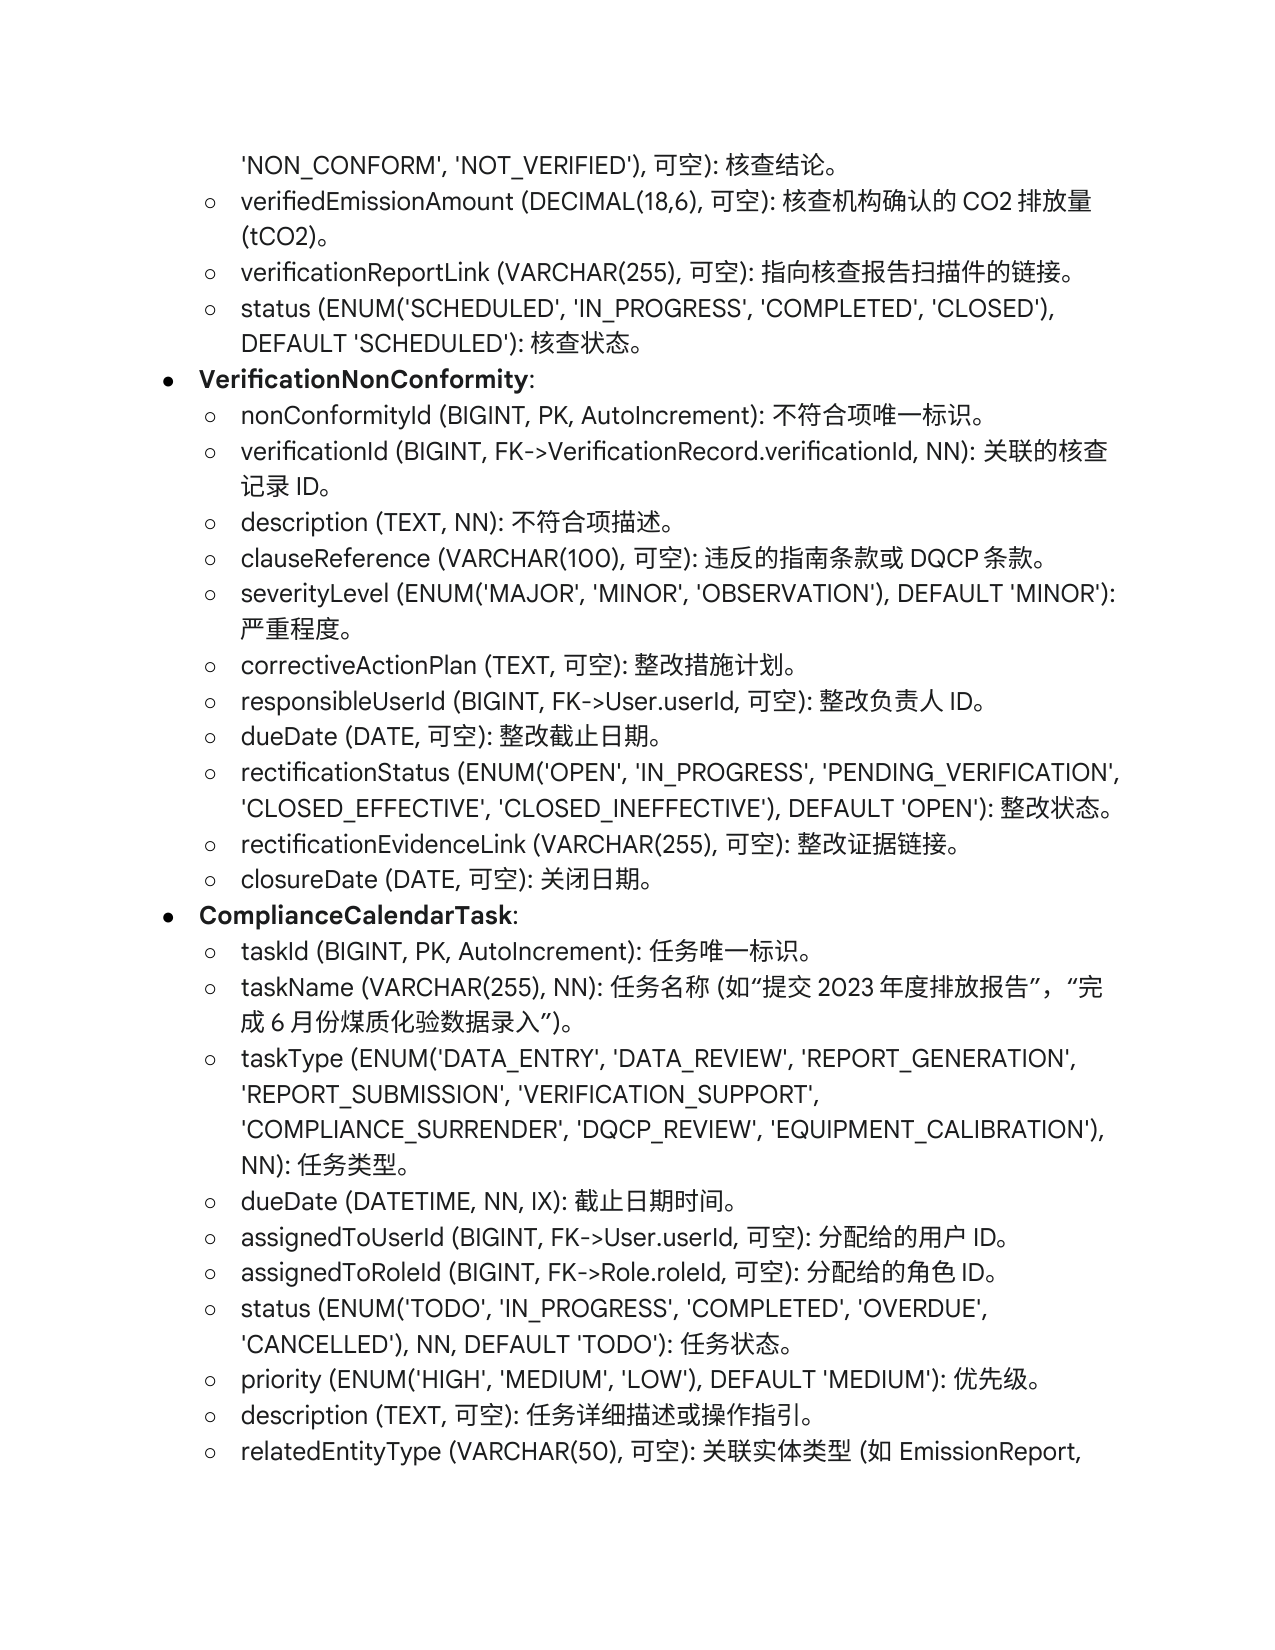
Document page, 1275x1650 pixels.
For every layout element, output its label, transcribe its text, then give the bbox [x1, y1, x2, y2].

list priority (ENUM('HIGH', 'MEDIUM', 'LOW'), DEFAULT 'MEDIUM'): 优先级。 [203, 1365, 1125, 1396]
list closureDate (DATE, 可空): 关闭日期。 [203, 864, 1125, 896]
list taskName (VARCHAR(255), NN): 任务名称 (如“提交2023年度排放报告”，“完成6月份煤质化验数据录入”)。 [203, 972, 1125, 1039]
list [203, 150, 1125, 181]
list correctiveActionPlan (TEXT, 可空): 整改措施计划。 [203, 650, 1125, 682]
list description (TEXT, 可空): 任务详细描述或操作指引。 [203, 1401, 1125, 1432]
list status (ENUM('TODO', 'IN_PROGRESS', 'COMPLETED', 'OVERDUE', 'CANCELLED'), NN, DEFAULT 'TODO'): 任务状态。 [203, 1293, 1125, 1360]
list dueDate (DATETIME, NN, IX): 截止日期时间。 [203, 1186, 1125, 1217]
list rectificationEvidenceLink (VARCHAR(255), 可空): 整改证据链接。 [203, 829, 1125, 860]
list assignedToRoleId (BIGINT, FK->Role.roleId, 可空): 分配给的角色ID。 [203, 1258, 1125, 1289]
list nonConformityId (BIGINT, PK, AutoIncrement): 不符合项唯一标识。 [203, 400, 1125, 431]
list verifiedEmissionAmount (DECIMAL(18,6), 可空): 核查机构确认的CO2排放量 (tCO2)。 [203, 186, 1125, 253]
list severityLevel (ENUM('MAJOR', 'MINOR', 'OBSERVATION'), DEFAULT 'MINOR'): 严重程度。 [203, 579, 1125, 646]
list ComplianceCalendarTask: [161, 900, 1125, 932]
list responsibleUserId (BIGINT, FK->User.userId, 可空): 整改负责人ID。 [203, 686, 1125, 717]
list description (TEXT, NN): 不符合项描述。 [203, 507, 1125, 539]
list status (ENUM('SCHEDULED', 'IN_PROGRESS', 'COMPLETED', 'CLOSED'), DEFAULT 'SCHEDULED'): 核查状态。 [203, 293, 1125, 360]
list dueDate (DATE, 可空): 整改截止日期。 [203, 722, 1125, 753]
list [203, 1436, 1125, 1468]
list taskId (BIGINT, PK, AutoIncrement): 任务唯一标识。 [203, 936, 1125, 967]
list clauseReference (VARCHAR(100), 可空): 违反的指南条款或DQCP条款。 [203, 543, 1125, 574]
list rectificationStatus (ENUM('OPEN', 'IN_PROGRESS', 'PENDING_VERIFICATION', 'CLOSED_EFFECTIVE', 'CLOSED_INEFFECTIVE'), DEFAULT 'OPEN'): 整改状态。 [203, 757, 1125, 824]
list verificationReportLink (VARCHAR(255), 可空): 指向核查报告扫描件的链接。 [203, 257, 1125, 288]
list VerificationNonConformity: [161, 364, 1125, 396]
list verificationId (BIGINT, FK->VerificationRecord.verificationId, NN): 关联的核查记录ID。 [203, 436, 1125, 503]
list assignedToUserId (BIGINT, FK->User.userId, 可空): 分配给的用户ID。 [203, 1222, 1125, 1253]
list taskType (ENUM('DATA_ENTRY', 'DATA_REVIEW', 'REPORT_GENERATION', 'REPORT_SUBMISSION', 'VERIFICATION_SUPPORT', 'COMPLIANCE_SURRENDER', 'DQCP_REVIEW', 'EQUIPMENT_CALIBRATION'), NN): 任务类型。 [203, 1043, 1125, 1182]
